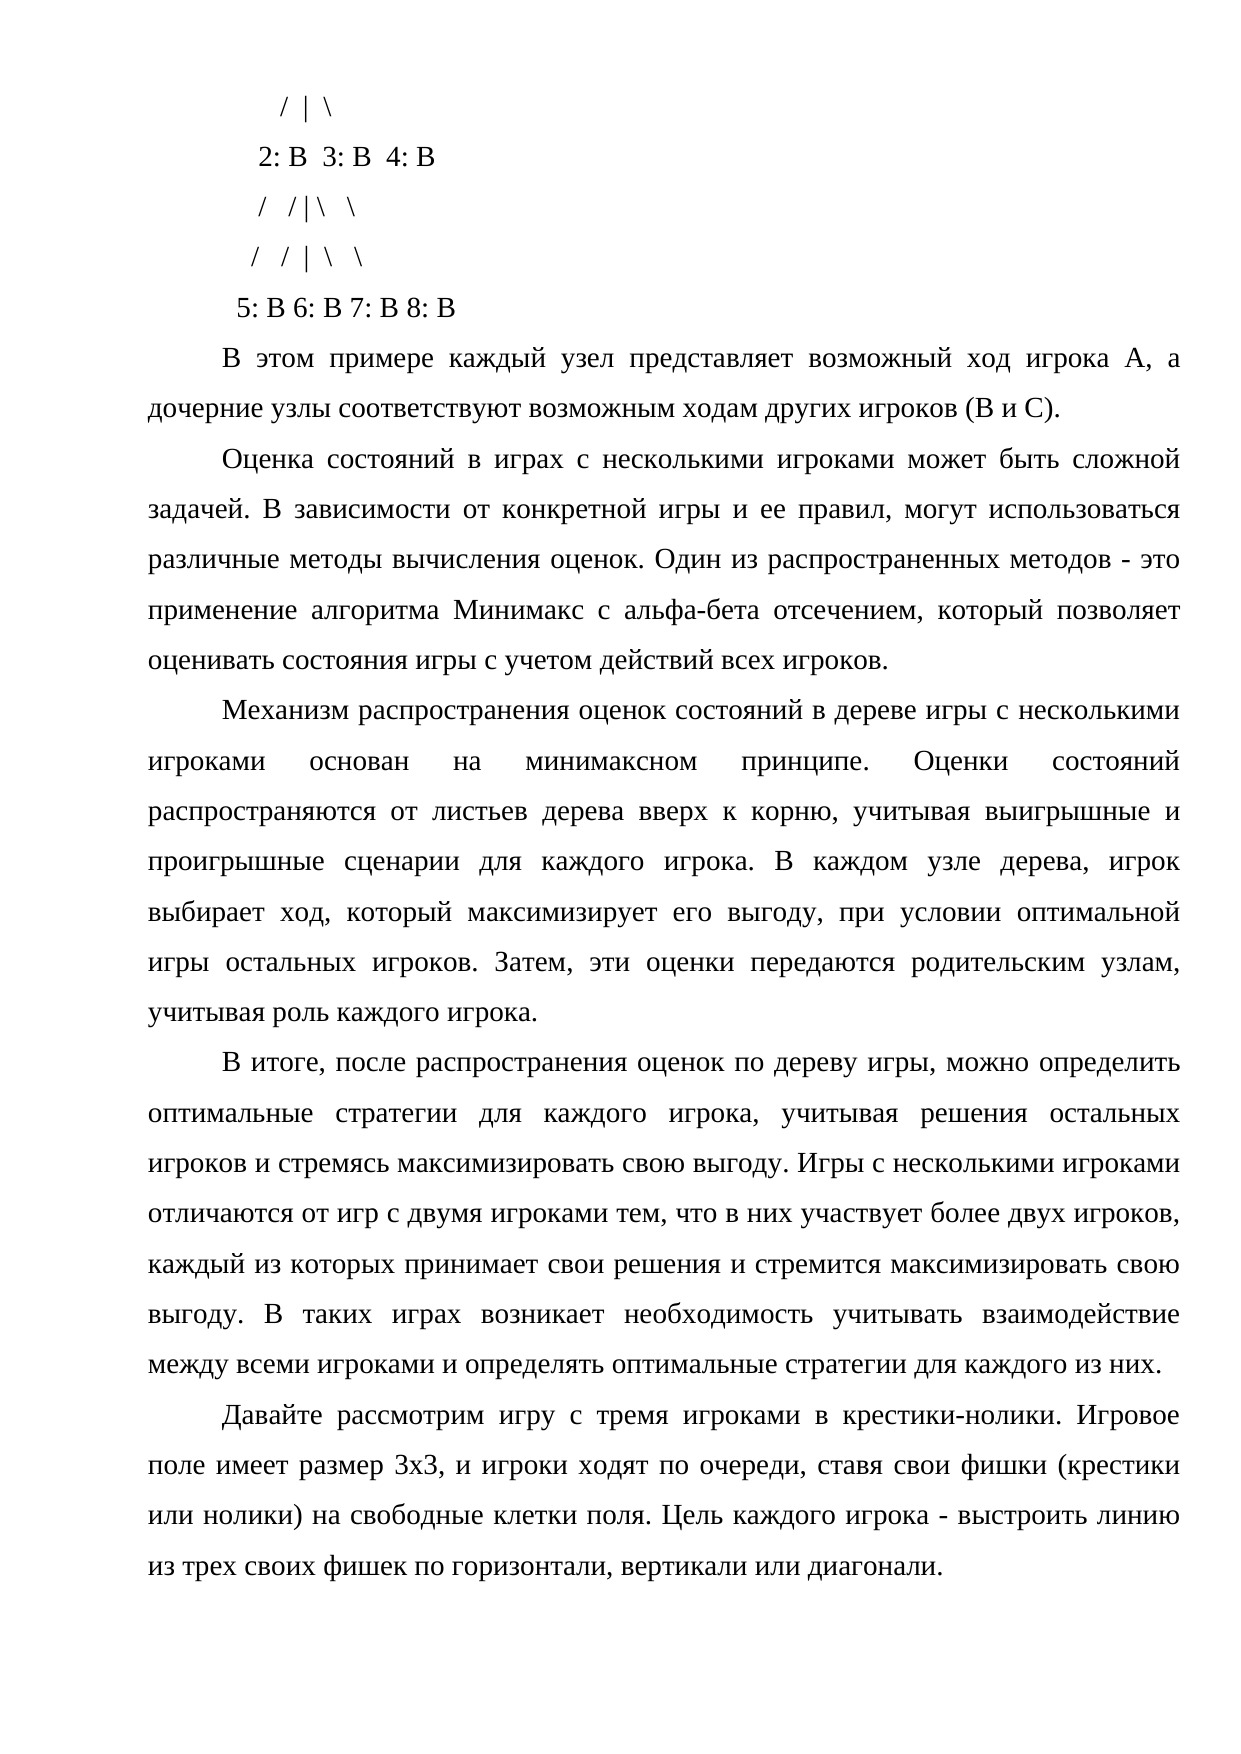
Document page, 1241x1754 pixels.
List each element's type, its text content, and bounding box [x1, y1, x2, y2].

text В итоге, после распространения оценок по дереву игры, можно определить оптимальные стратегии для каждого игрока, учитывая решения остальных игроков и стремясь максимизировать свою выгоду. Игры с несколькими игроками отличаются от игр с двумя игроками тем, что в них участвует более двух игроков, каждый из которых принимает свои решения и стремится максимизировать свою выгоду. В таких играх возникает необходимость учитывать взаимодействие между всеми игроками и определять оптимальные стратегии для каждого из них. [148, 1044, 1181, 1380]
text Давайте рассмотрим игру с тремя игроками в крестики-нолики. Игровое поле имеет размер 3x3, и игроки ходят по очереди, ставя свои фишки (крестики или нолики) на свободные клетки поля. Цель каждого игрока - выстроить линию из трех своих фишек по горизонтали, вертикали или диагонали. [148, 1397, 1181, 1581]
text 5: B 6: B 7: B 8: B [148, 290, 1181, 323]
text / / | \ \ [148, 189, 1181, 223]
text В этом примере каждый узел представляет возможный ход игрока A, а дочерние узлы соответствуют возможным ходам других игроков (B и C). [148, 340, 1181, 424]
text / | \ [148, 89, 1181, 122]
text Механизм распространения оценок состояний в дереве игры с несколькими игроками основан на минимаксном принципе. Оценки состояний распространяются от листьев дерева вверх к корню, учитывая выигрышные и проигрышные сценарии для каждого игрока. В каждом узле дерева, игрок выбирает ход, который максимизирует его выгоду, при условии оптимальной игры остальных игроков. Затем, эти оценки передаются родительским узлам, учитывая роль каждого игрока. [148, 692, 1181, 1028]
text 2: B 3: B 4: B [148, 139, 1181, 172]
text / / | \ \ [148, 239, 1181, 273]
text Оценка состояний в играх с несколькими игроками может быть сложной задачей. В зависимости от конкретной игры и ее правил, могут использоваться различные методы вычисления оценок. Один из распространенных методов - это применение алгоритма Минимакс с альфа-бета отсечением, который позволяет оценивать состояния игры с учетом действий всех игроков. [148, 441, 1181, 676]
